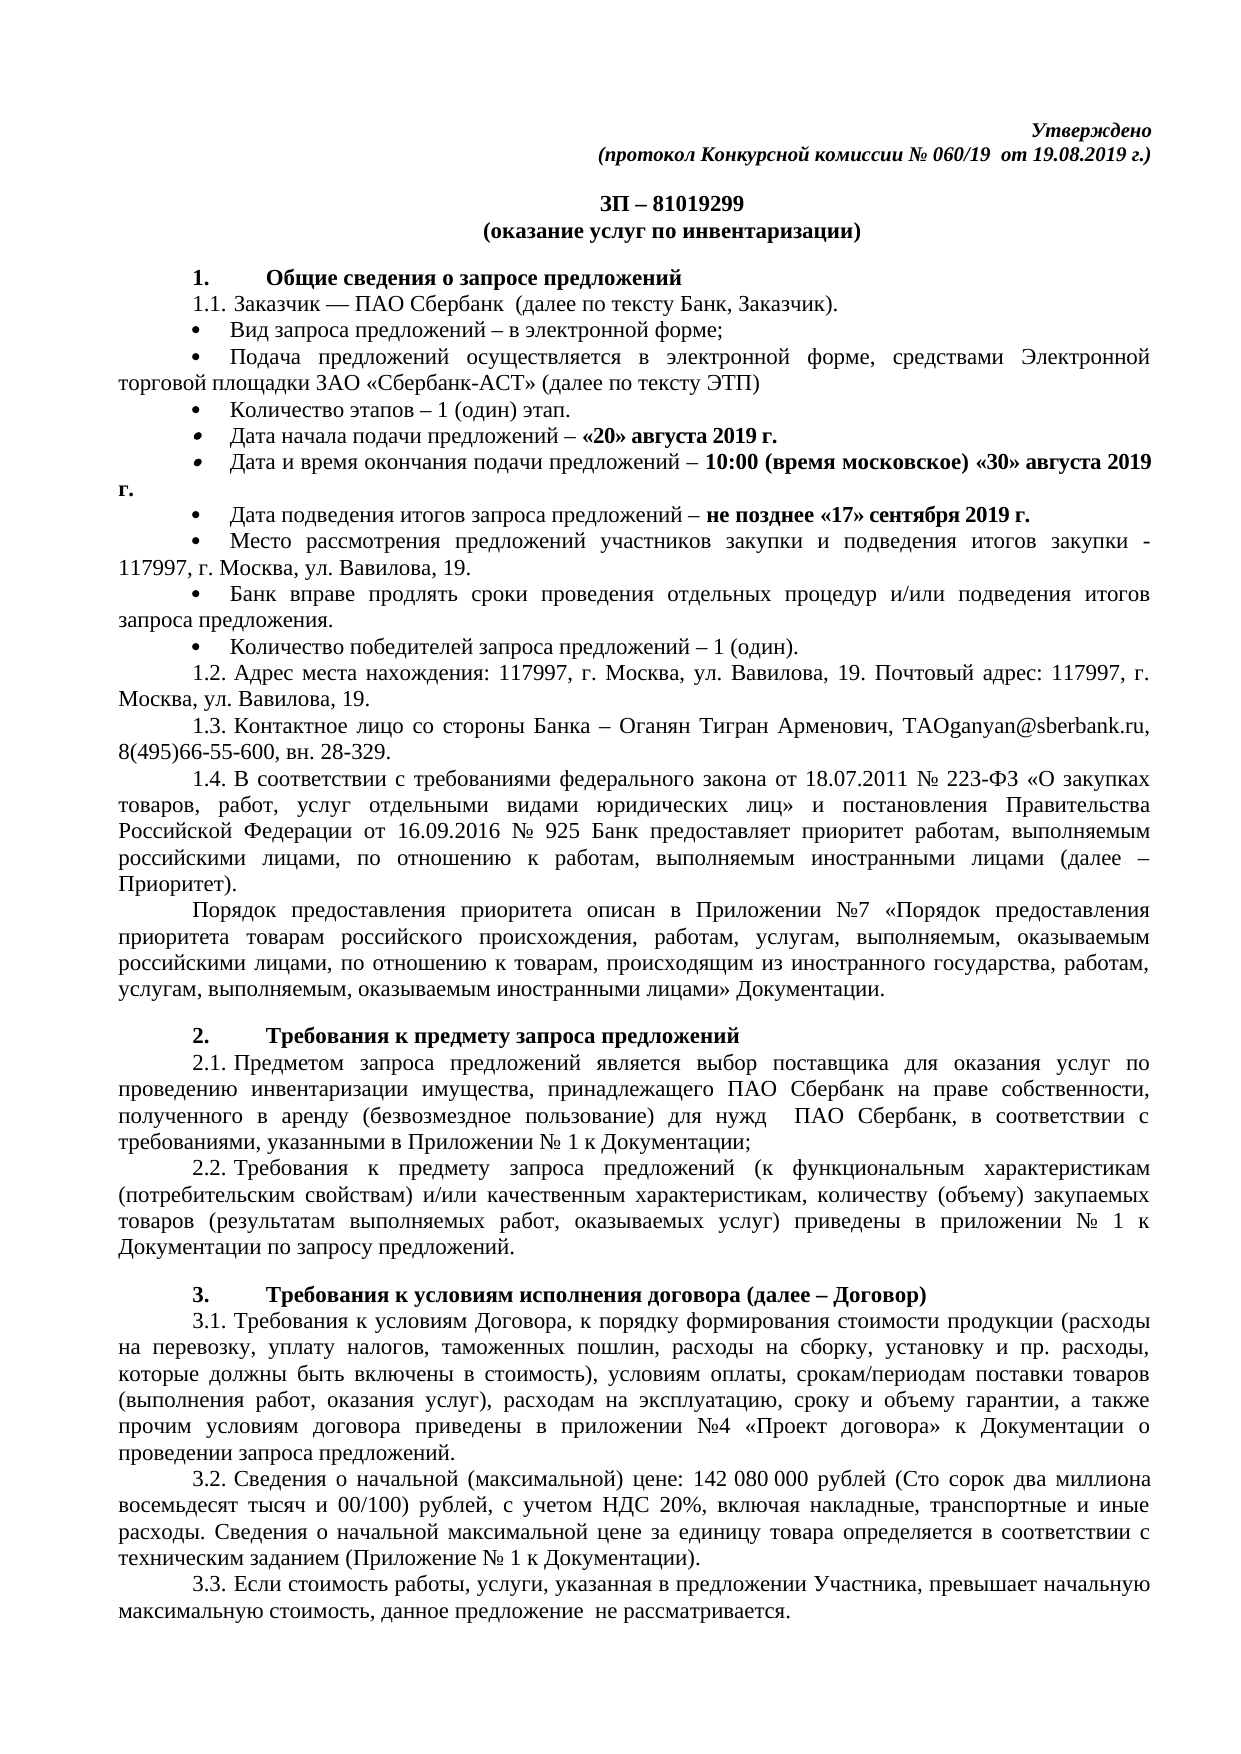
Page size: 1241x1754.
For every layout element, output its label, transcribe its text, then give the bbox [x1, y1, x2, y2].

list В соответствии с требованиями федерального закона от 18.07.2011 № 223-ФЗ «О закупках товаров, работ, услуг отдельными видами юридических лиц» и постановления Правительства Российской Федерации от 16.09.2016 № 925 Банк предоставляет приоритет работам, выполняемым российскими лицами, по отношению к работам, выполняемым иностранными лицами (далее – Приоритет). [118, 764, 1152, 896]
list Требования к предмету запроса предложений (к функциональным характеристикам (потребительским свойствам) и/или качественным характеристикам, количеству (объему) закупаемых товаров (результатам выполняемых работ, оказываемых услуг) приведены в приложении № 1 к Документации по запросу предложений. [118, 1154, 1152, 1260]
text ЗП – 81019299 [118, 190, 1152, 217]
list Количество этапов – 1 (один) этап. [118, 396, 1152, 422]
list Вид запроса предложений – в электронной форме; [118, 317, 1152, 343]
list Сведения о начальной (максимальной) цене: 142 080 000 рублей (Сто сорок два миллиона восемьдесят тысяч и 00/100) рублей, с учетом НДС 20%, включая накладные, транспортные и иные расходы. Сведения о начальной максимальной цене за единицу товара определяется в соответствии с техническим заданием (Приложение № 1 к Документации). [118, 1465, 1152, 1571]
list Требования к условиям исполнения договора (далее – Договор) [118, 1281, 1152, 1307]
list Дата подведения итогов запроса предложений – не позднее «17» сентября 2019 г. [118, 501, 1152, 527]
text Утверждено [118, 118, 1152, 142]
list Дата начала подачи предложений – «20» августа 2019 г. [118, 422, 1152, 448]
list Дата и время окончания подачи предложений – 10:00 (время московское) «30» августа 2019 г. [118, 448, 1152, 501]
list Заказчик — ПАО Сбербанк (далее по тексту Банк, Заказчик). [118, 290, 1152, 317]
list Если стоимость работы, услуги, указанная в предложении Участника, превышает начальную максимальную стоимость, данное предложение не рассматривается. [118, 1571, 1152, 1623]
list Количество победителей запроса предложений – 1 (один). [118, 633, 1152, 659]
list Требования к предмету запроса предложений [118, 1023, 1152, 1049]
list Место рассмотрения предложений участников закупки и подведения итогов закупки - 117997, г. Москва, ул. Вавилова, 19. [118, 527, 1152, 580]
list Подача предложений осуществляется в электронной форме, средствами Электронной торговой площадки ЗАО «Сбербанк-АСТ» (далее по тексту ЭТП) [118, 343, 1152, 396]
text (оказание услуг по инвентаризации) [118, 217, 1152, 243]
list Контактное лицо со стороны Банка – Оганян Тигран Арменович, TAOganyan@sberbank.ru, 8(495)66-55-600, вн. 28-329. [118, 712, 1152, 764]
list Предметом запроса предложений является выбор поставщика для оказания услуг по проведению инвентаризации имущества, принадлежащего ПАО Сбербанк на праве собственности, полученного в аренду (безвозмездное пользование) для нужд ПАО Сбербанк, в соответствии с требованиями, указанными в Приложении № 1 к Документации; [118, 1049, 1152, 1154]
list Адрес места нахождения: 117997, г. Москва, ул. Вавилова, 19. Почтовый адрес: 117997, г. Москва, ул. Вавилова, 19. [118, 659, 1152, 712]
list Банк вправе продлять сроки проведения отдельных процедур и/или подведения итогов запроса предложения. [118, 580, 1152, 633]
list Требования к условиям Договора, к порядку формирования стоимости продукции (расходы на перевозку, уплату налогов, таможенных пошлин, расходы на сборку, установку и пр. расходы, которые должны быть включены в стоимость), условиям оплаты, срокам/периодам поставки товаров (выполнения работ, оказания услуг), расходам на эксплуатацию, сроку и объему гарантии, а также прочим условиям договора приведены в приложении №4 «Проект договора» к Документации о проведении запроса предложений. [118, 1307, 1152, 1465]
text Порядок предоставления приоритета описан в Приложении №7 «Порядок предоставления приоритета товарам российского происхождения, работам, услугам, выполняемым, оказываемым российскими лицами, по отношению к товарам, происходящим из иностранного государства, работам, услугам, выполняемым, оказываемым иностранными лицами» Документации. [118, 896, 1152, 1002]
list Общие сведения о запросе предложений [118, 264, 1152, 290]
text (протокол Конкурсной комиссии № 060/19 от 19.08.2019 г.) [118, 142, 1152, 166]
